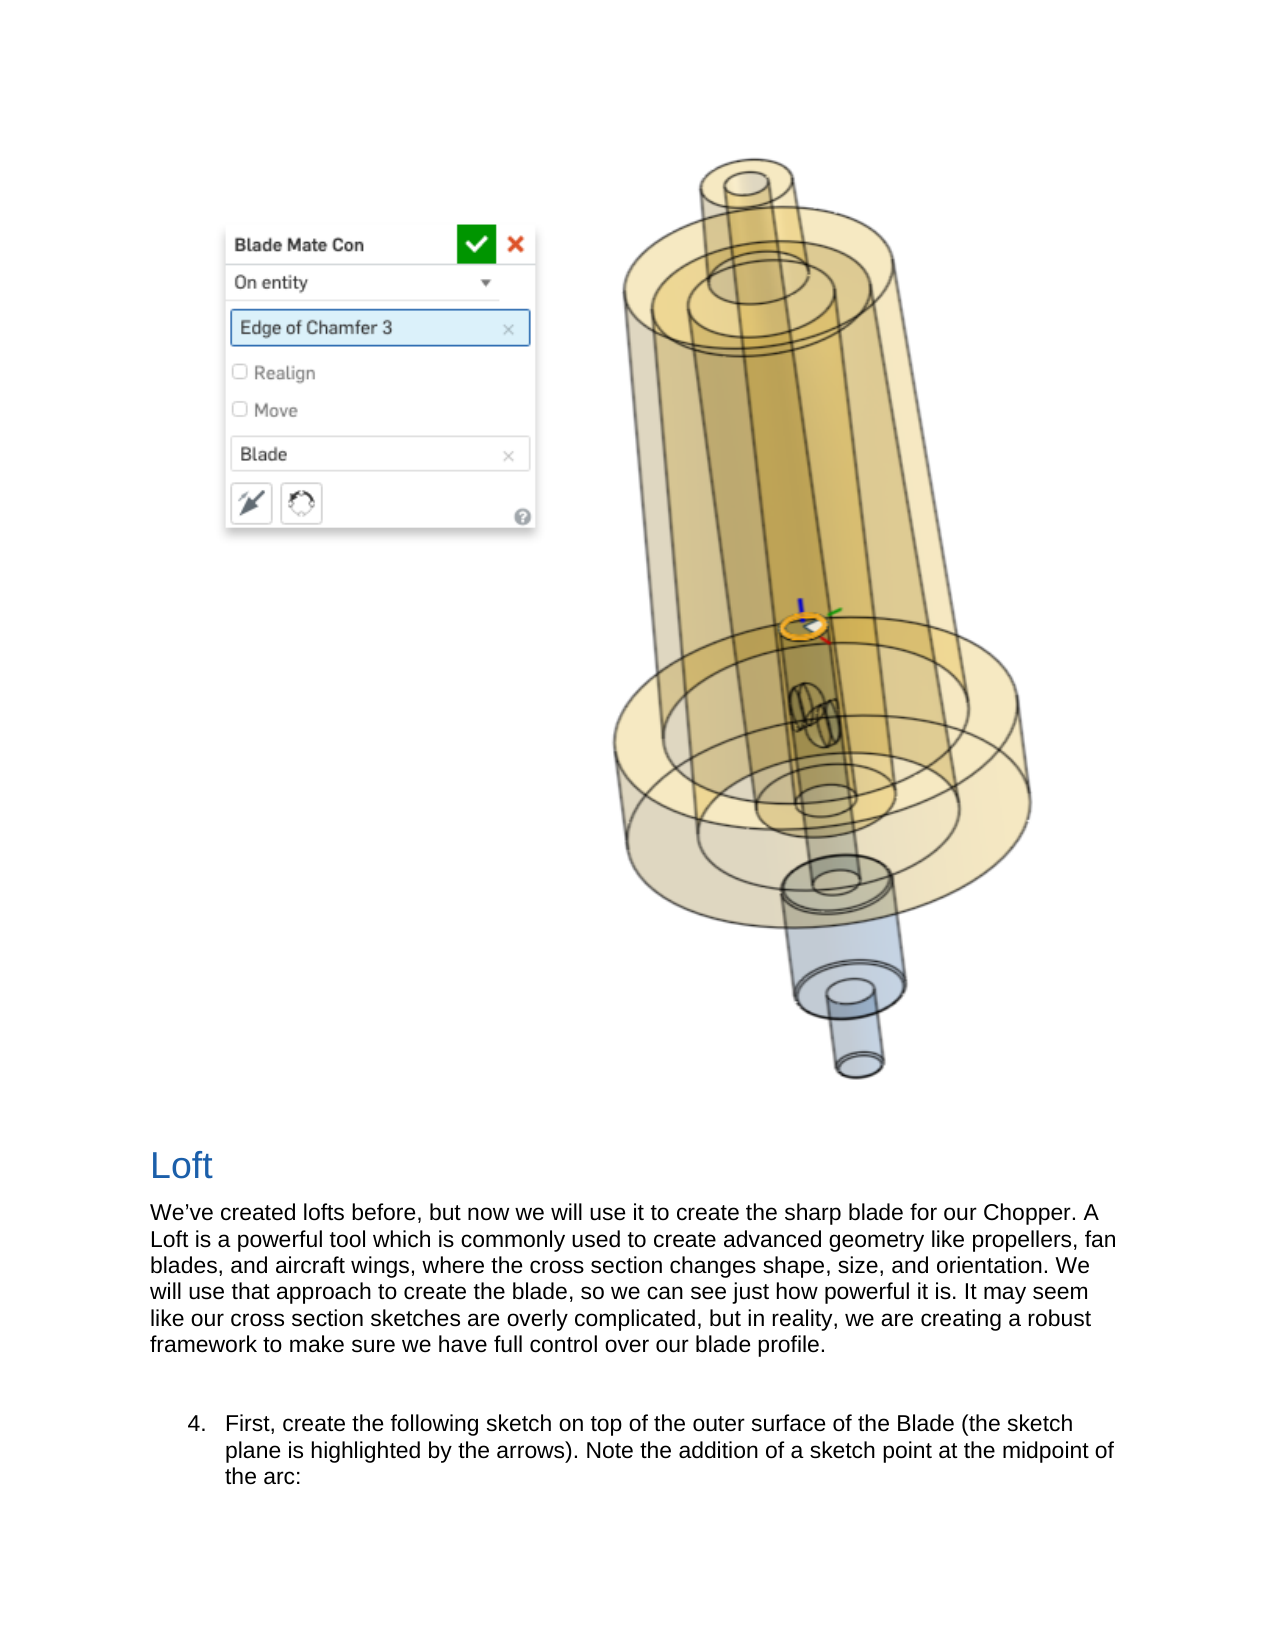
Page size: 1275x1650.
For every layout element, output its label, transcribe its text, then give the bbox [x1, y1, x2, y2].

text We’ve created lofts before, but now we will use it to create the sharp blade for our Chopper. A Loft is a powerful tool which is commonly used to create advanced geometry like propellers, fan blades, and aircraft wings, where the cross section changes shape, size, and orientation. We will use that approach to create the blade, so we can see just how powerful it is. It may seem like our cross section sketches are overly complicated, but in reality, we are creating a robust framework to make sure we have full control over our blade profile. [150, 1199, 1125, 1357]
picture [211, 150, 1064, 1091]
list First, create the following sketch on top of the outer surface of the Blade (the sketch plane is highlighted by the arrows). Note the addition of a sketch point at the midpoint of the arc: [187, 1410, 1125, 1489]
subtitle Loft [150, 1144, 1125, 1187]
